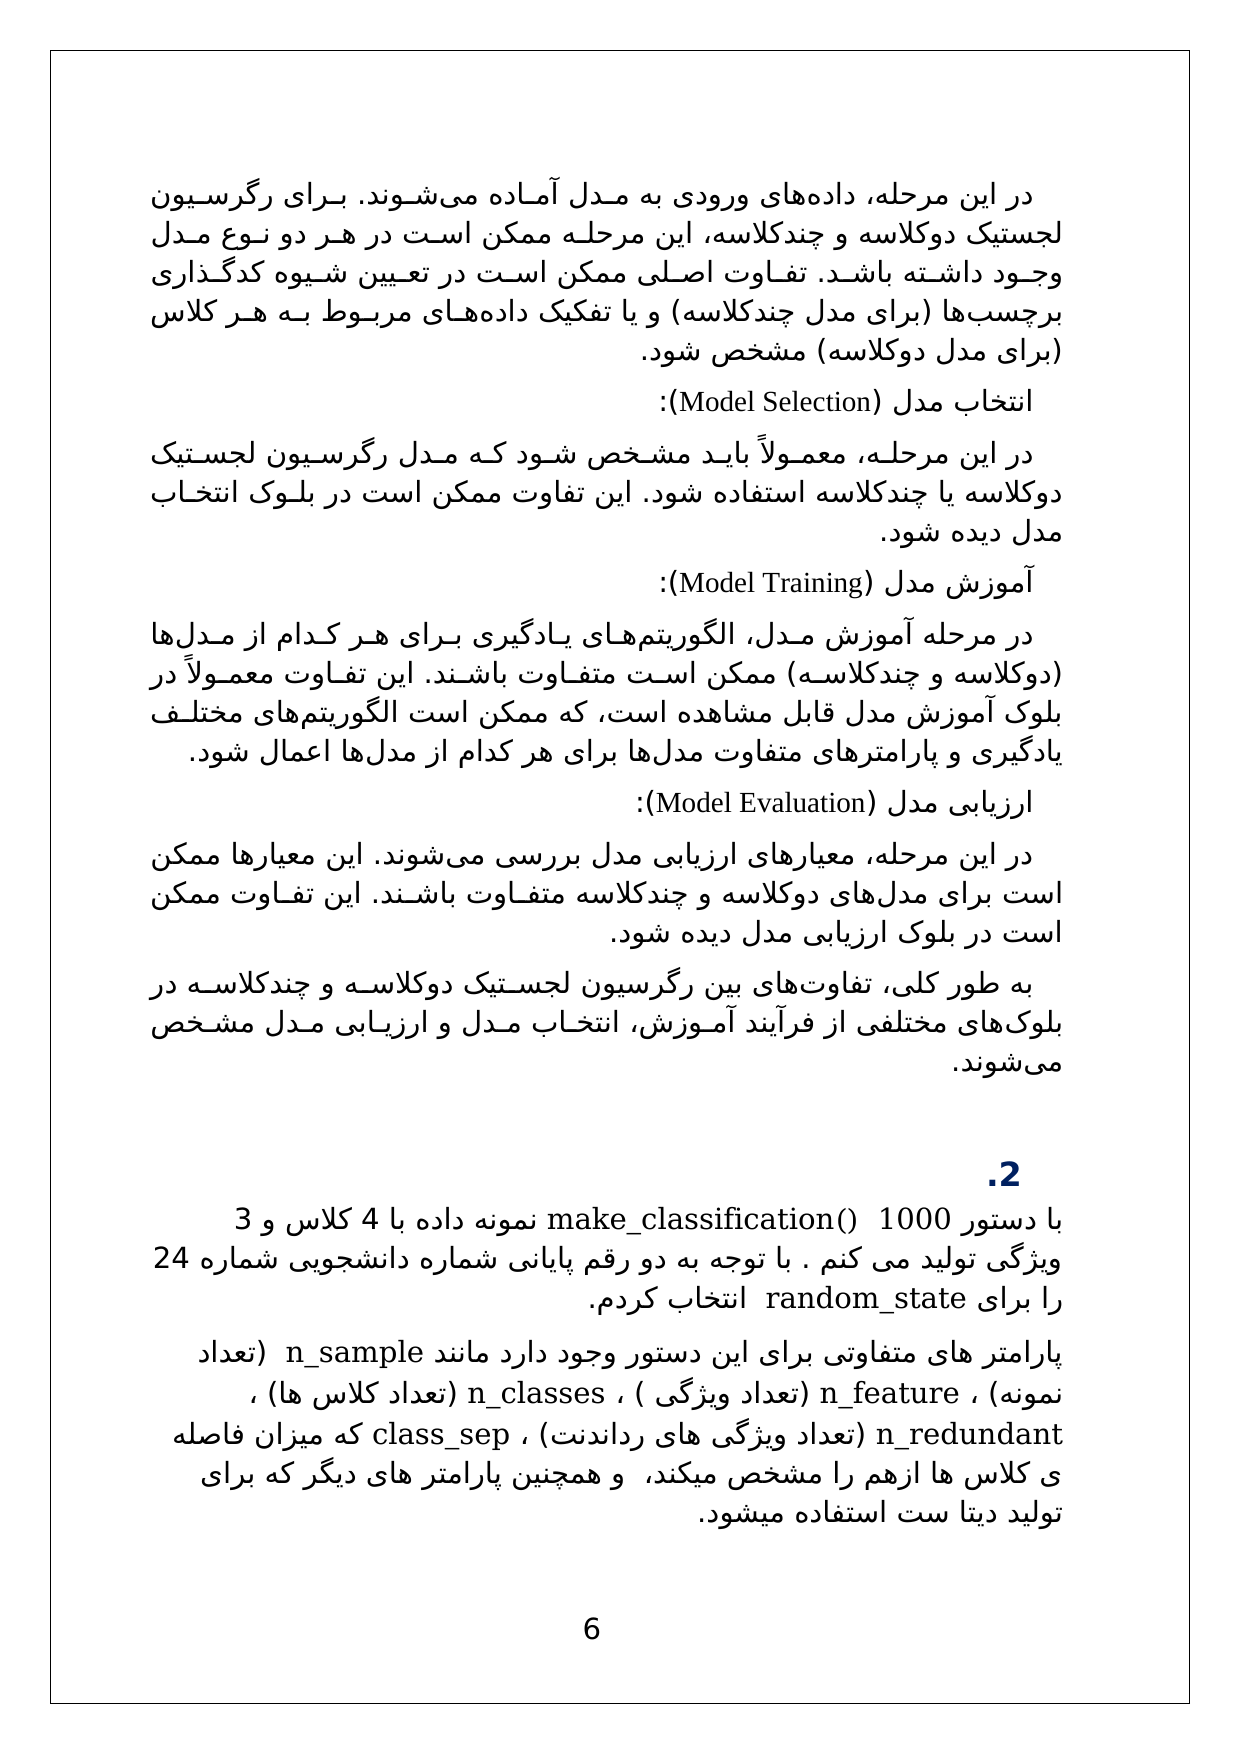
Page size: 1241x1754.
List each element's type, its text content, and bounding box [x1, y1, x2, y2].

text به طور کلی، تفاوت‌های بین رگرسیون لجستیک دوکلاسه و چندکلاسه در بلوک‌های مختلفی از فرآیند آموزش، انتخاب مدل و ارزیابی مدل مشخص می‌شوند. [150, 967, 1063, 1079]
text با دستور make_classification() 1000 نمونه داده با 4 کلاس و 3 ویژگی تولید می کنم . با توجه به دو رقم پایانی شماره دانشجویی شماره 24 را برای random_state انتخاب کردم. [150, 1200, 1063, 1316]
text انتخاب مدل (Model Selection): [150, 384, 1063, 418]
subtitle 2. [150, 1156, 1063, 1194]
text در این مرحله، معیارهای ارزیابی مدل بررسی می‌شوند. این معیارها ممکن است برای مدل‌های دوکلاسه و چندکلاسه متفاوت باشند. این تفاوت ممکن است در بلوک ارزیابی مدل دیده شود. [150, 837, 1063, 949]
text پارامتر های متفاوتی برای این دستور وجود دارد مانند n_sample (تعداد نمونه) ، n_feature (تعداد ویژگی ) ، n_classes (تعداد کلاس ها) ، n_redundant (تعداد ویژگی های رداندنت) ، class_sep که میزان فاصله ی کلاس ها ازهم را مشخص میکند، و همچنین پارامتر های دیگر که برای تولید دیتا ست استفاده میشود. [150, 1333, 1063, 1529]
text ارزیابی مدل (Model Evaluation): [150, 786, 1063, 820]
text در این مرحله، معمولاً باید مشخص شود که مدل رگرسیون لجستیک دوکلاسه یا چندکلاسه استفاده شود. این تفاوت ممکن است در بلوک انتخاب مدل دیده شود. [150, 436, 1063, 548]
text در این مرحله، داده‌های ورودی به مدل آماده می‌شوند. برای رگرسیون لجستیک دوکلاسه و چندکلاسه، این مرحله ممکن است در هر دو نوع مدل وجود داشته باشد. تفاوت اصلی ممکن است در تعیین شیوه کدگذاری برچسب‌ها (برای مدل چندکلاسه) و یا تفکیک داده‌های مربوط به هر کلاس (برای مدل دوکلاسه) مشخص شود. [150, 177, 1063, 367]
text در مرحله آموزش مدل، الگوریتم‌های یادگیری برای هر کدام از مدل‌ها (دوکلاسه و چندکلاسه) ممکن است متفاوت باشند. این تفاوت معمولاً در بلوک آموزش مدل قابل مشاهده است، که ممکن است الگوریتم‌های مختلف یادگیری و پارامترهای متفاوت مدل‌ها برای هر کدام از مدل‌ها اعمال شود. [150, 617, 1063, 768]
text آموزش مدل (Model Training): [150, 566, 1063, 600]
